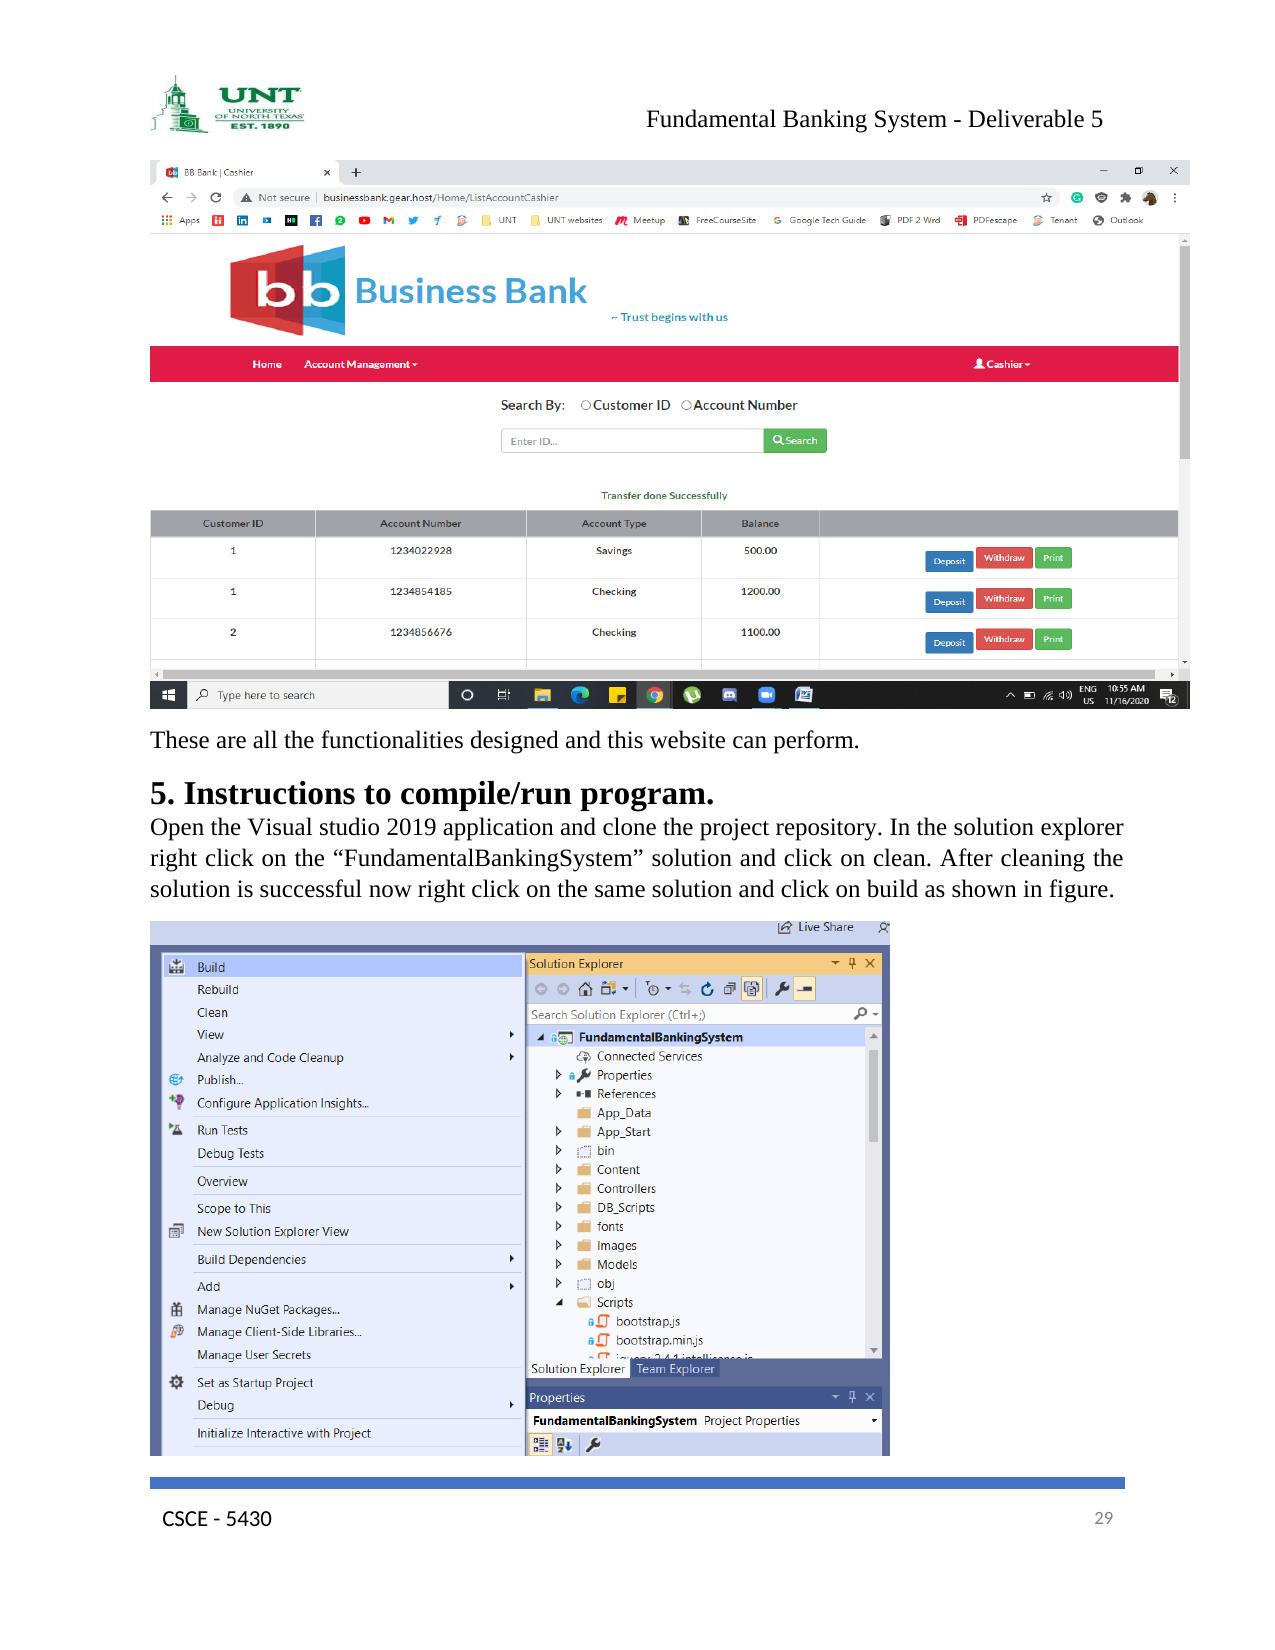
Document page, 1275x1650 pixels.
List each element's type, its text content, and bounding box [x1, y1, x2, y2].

text 5. Instructions to compile/run program. [150, 773, 1125, 812]
text These are all the functionalities designed and this website can perform. [150, 726, 1125, 754]
picture [150, 160, 1190, 709]
picture [150, 75, 305, 133]
text Open the Visual studio 2019 application and clone the project repository. In the solution explorer right click on the “FundamentalBankingSystem” solution and click on clean. After cleaning the solution is successful now right click on the same solution and click on build as shown in figure. [150, 812, 1125, 902]
picture [150, 921, 890, 1456]
